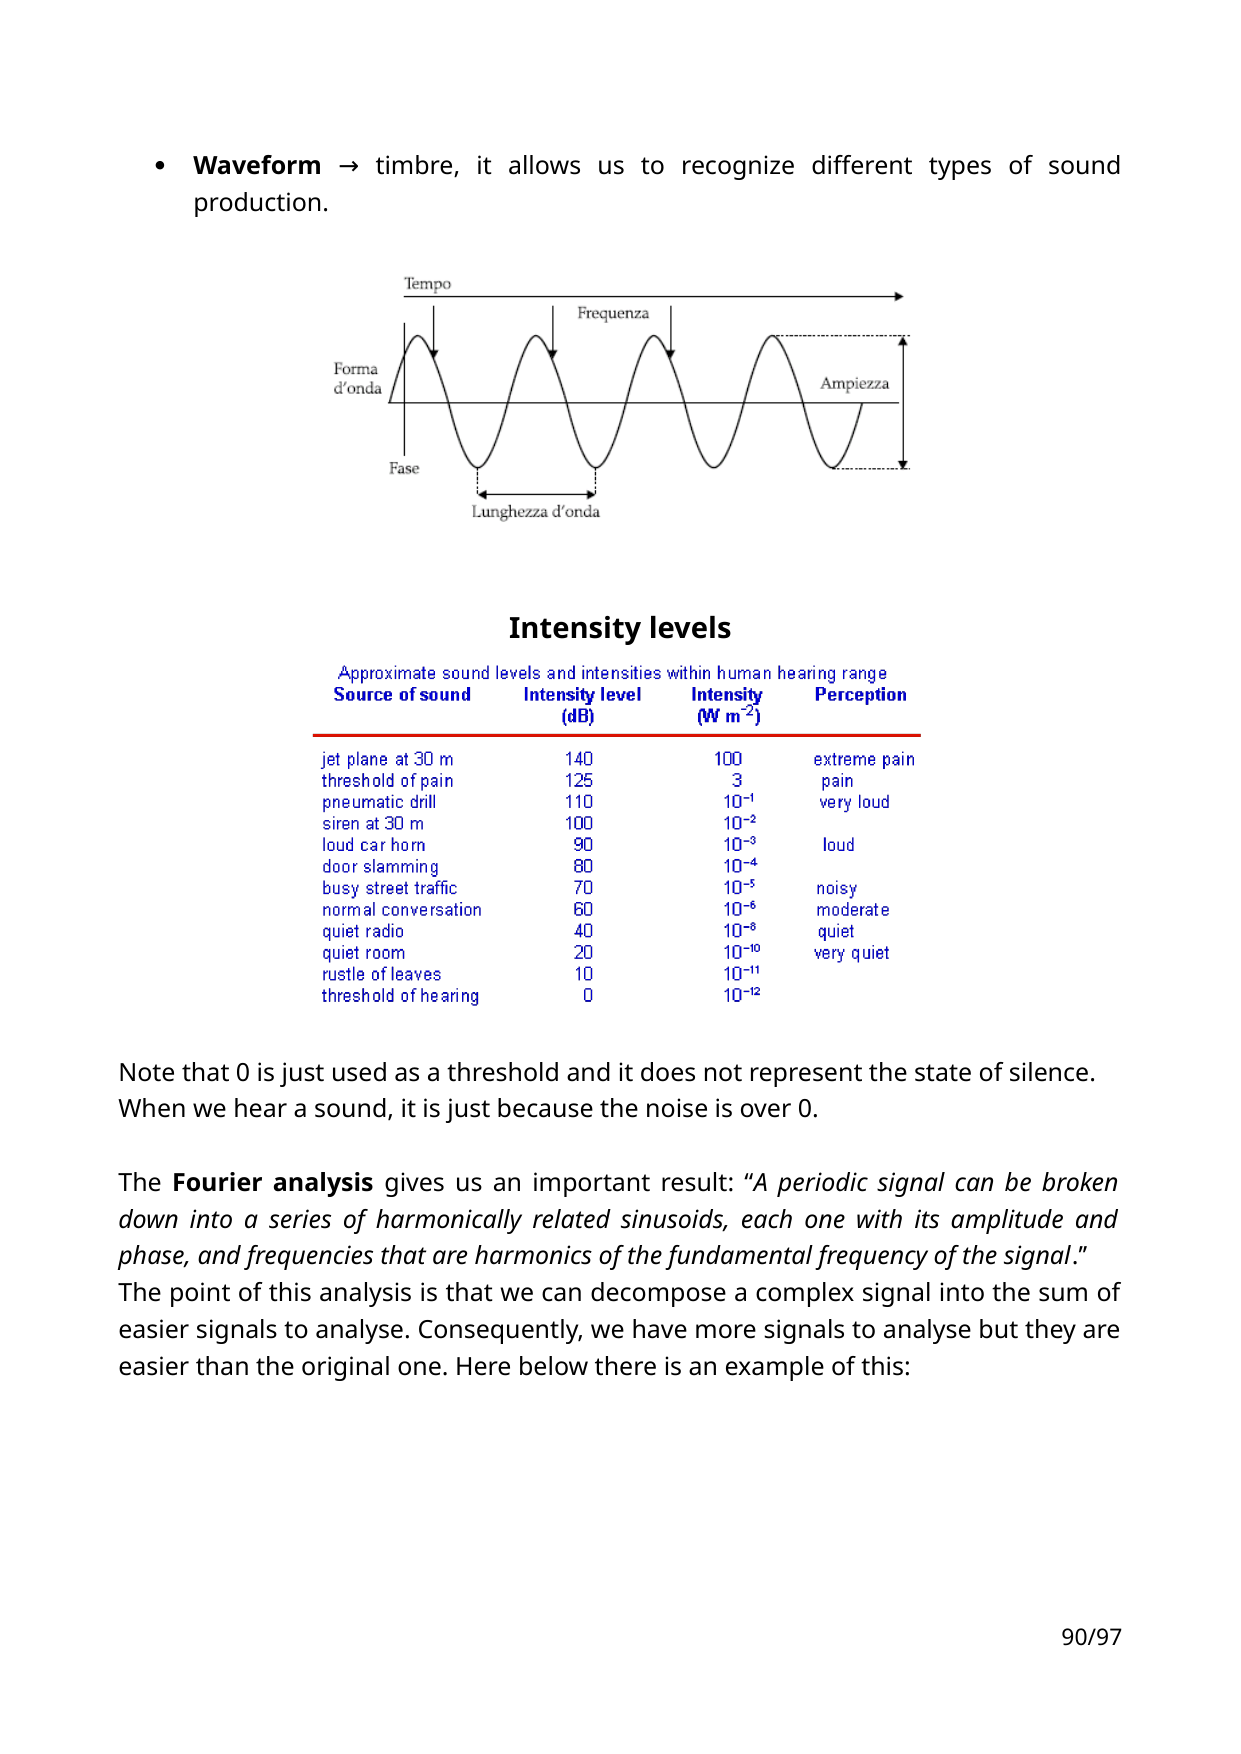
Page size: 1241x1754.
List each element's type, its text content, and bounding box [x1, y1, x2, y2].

list Waveform → timbre, it allows us to recognize different types of sound production. [156, 148, 1122, 218]
text The Fourier analysis gives us an important result: “A periodic signal can be broken down into a series of harmonically related sinusoids, each one with its amplitude and phase, and frequencies that are harmonics of the fundamental frequency of the signal.’’ [118, 1164, 1122, 1272]
picture [311, 660, 930, 1016]
text Intensity levels [118, 607, 1122, 647]
text The point of this analysis is that we can decompose a complex signal into the sum of easier signals to analyse. Consequently, we have more signals to analyse but they are easier than the original one. Here below there is an example of this: [118, 1275, 1122, 1382]
text Note that 0 is just used as a threshold and it does not represent the state of silence. When we hear a sound, it is just because the noise is over 0. [118, 1054, 1122, 1125]
